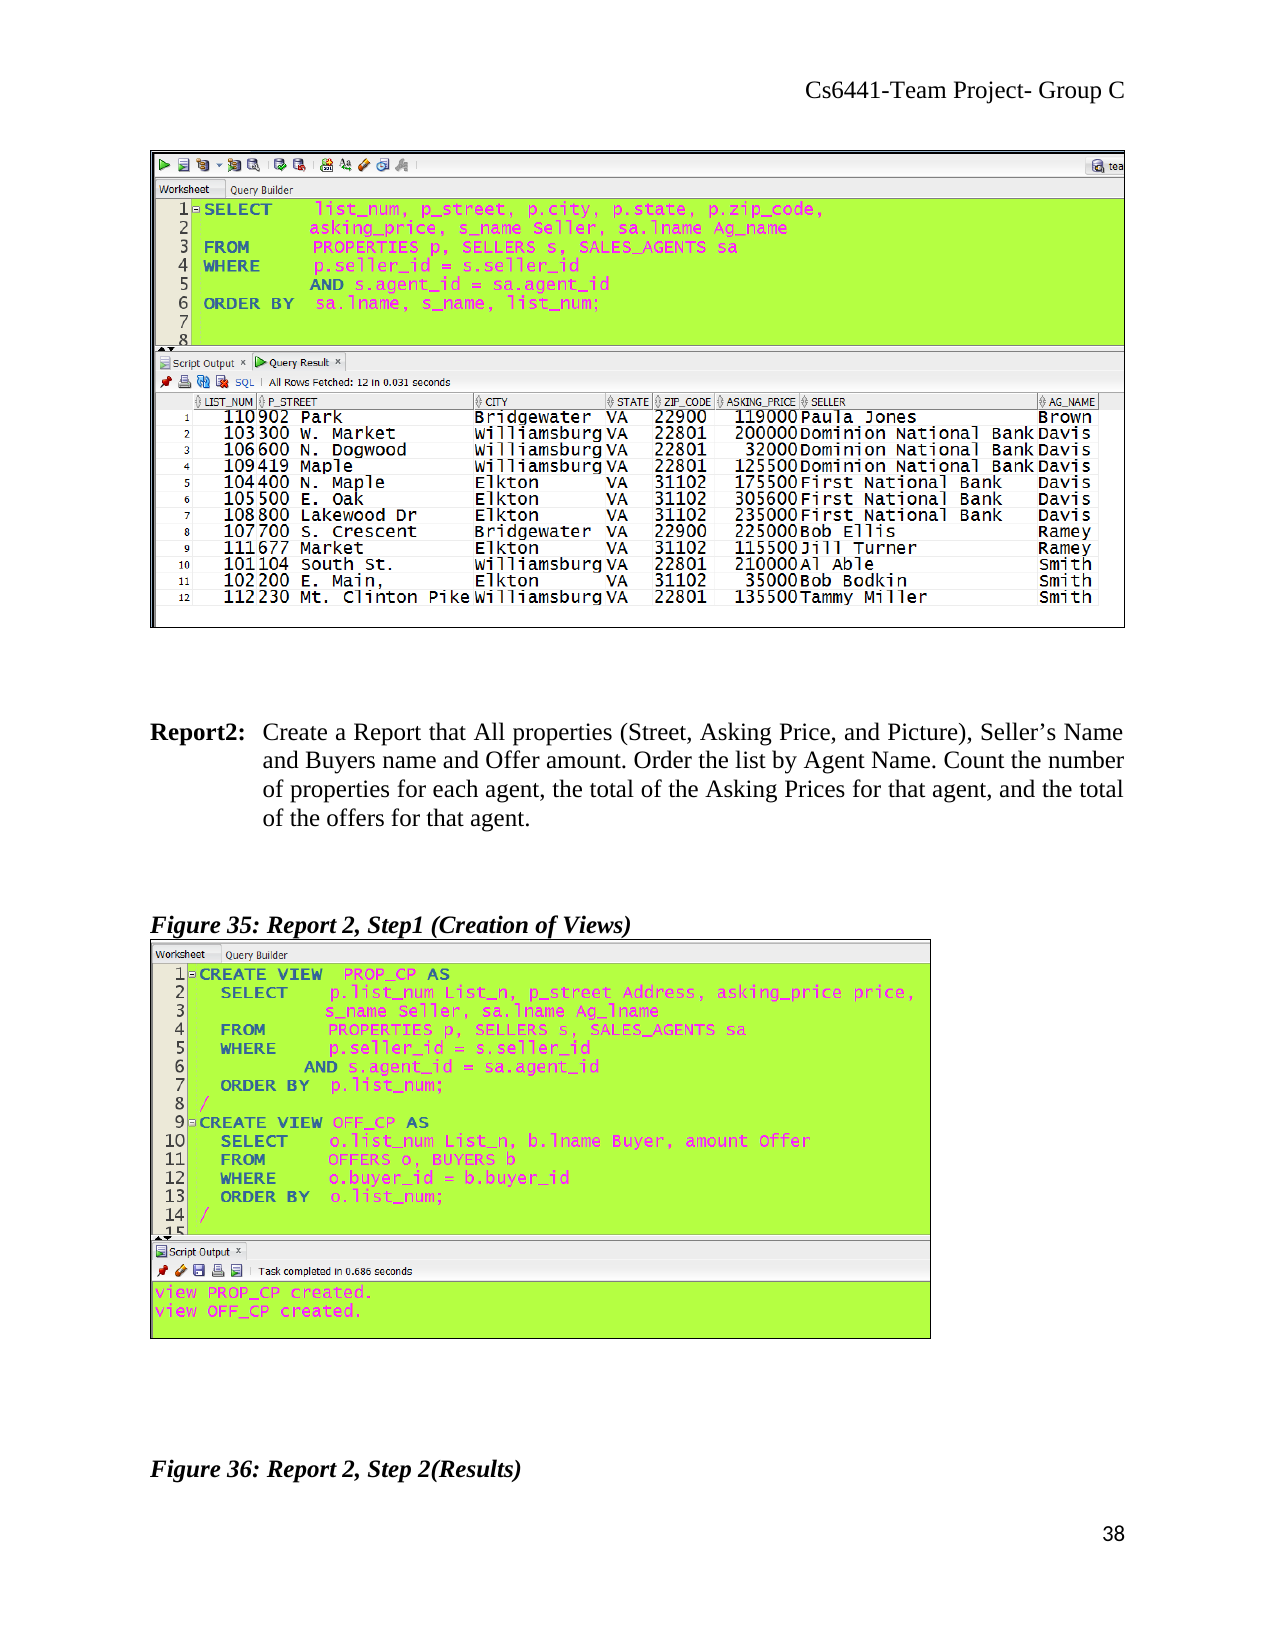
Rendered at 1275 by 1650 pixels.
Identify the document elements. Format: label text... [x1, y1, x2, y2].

text Figure 35: Report 2, Step1 (Creation of Views) [150, 910, 1125, 939]
text Report2: Create a Report that All properties (Street, Asking Price, and Picture), Seller’s Name and Buyers name and Offer amount. Order the list by Agent Name. Count the number of properties for each agent, the total of the Asking Prices for that agent, and the total of the offers for that agent. [150, 717, 1125, 832]
picture [151, 151, 1124, 627]
picture [151, 940, 930, 1338]
text Figure 36: Report 2, Step 2(Results) [150, 1454, 1125, 1483]
